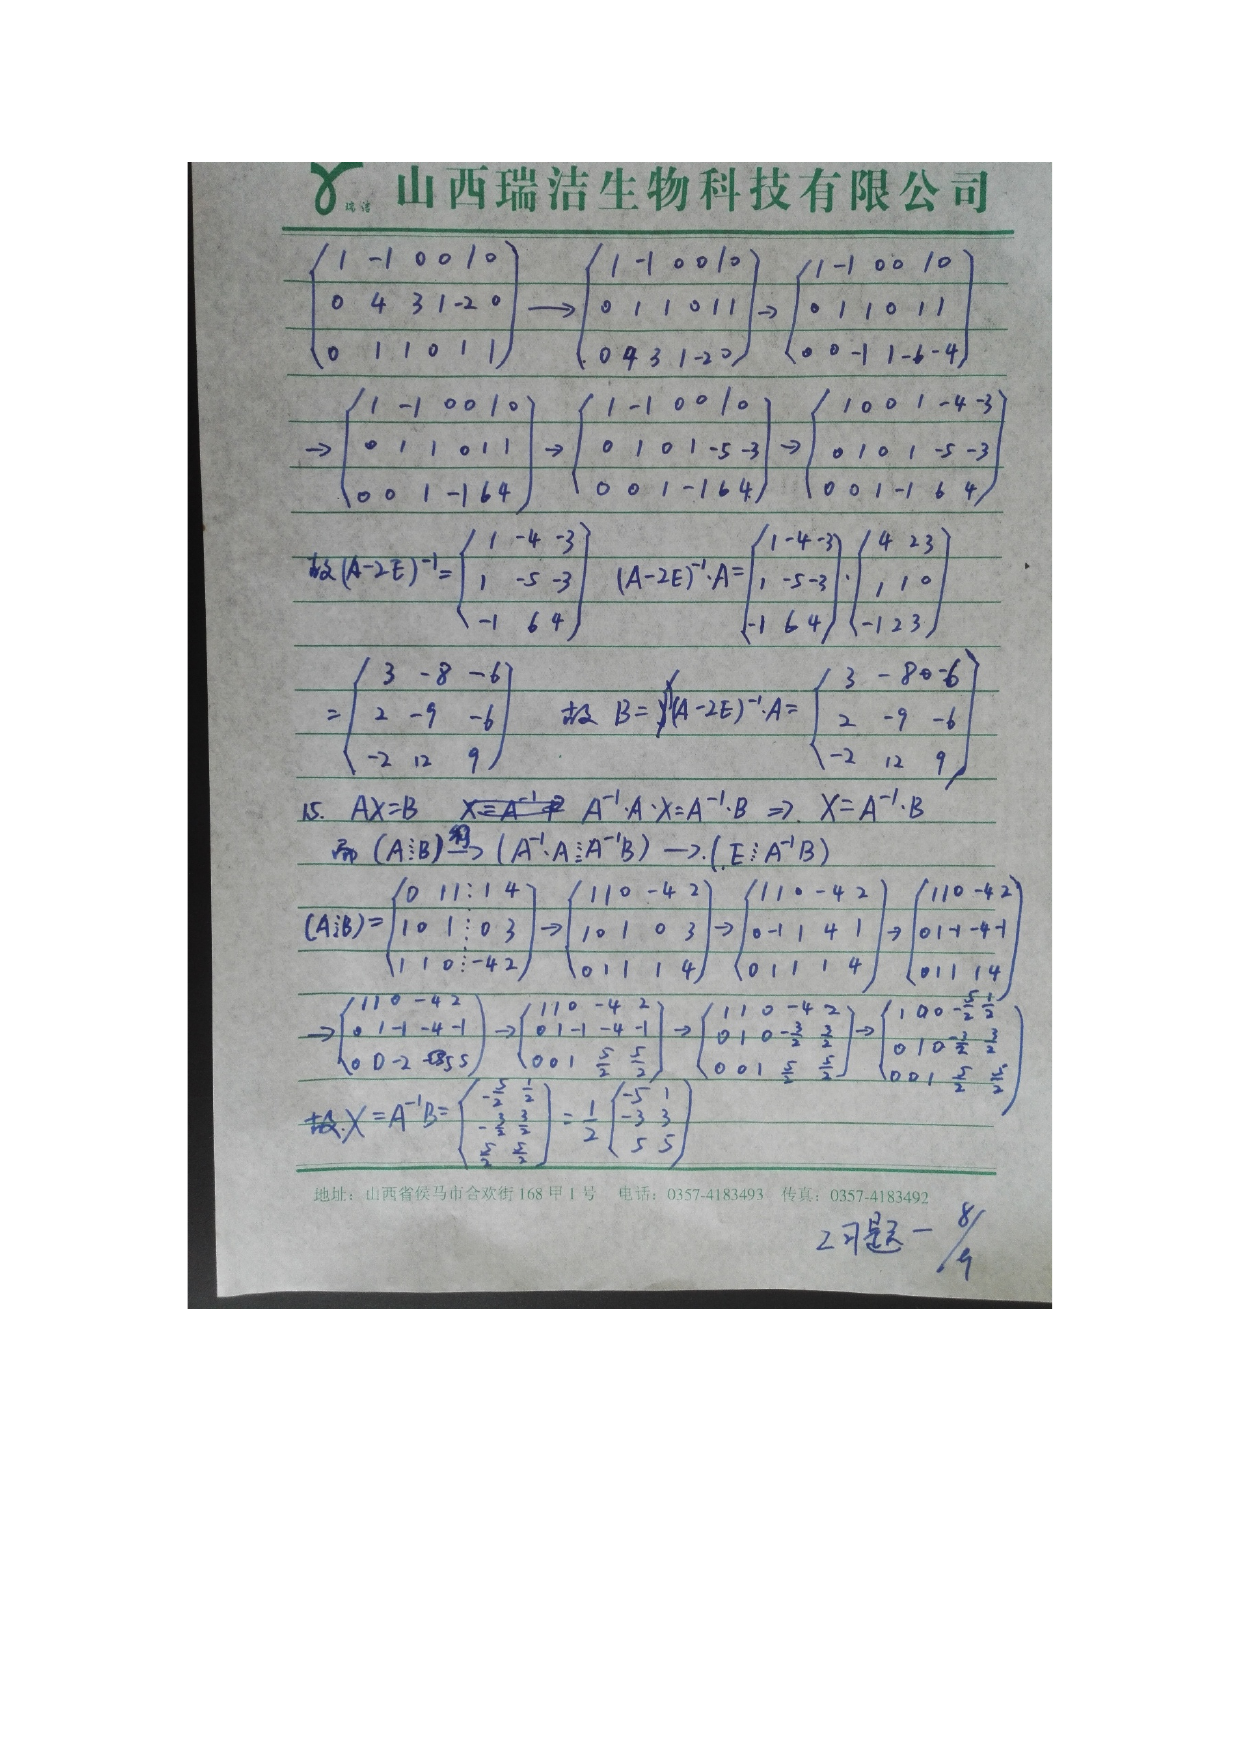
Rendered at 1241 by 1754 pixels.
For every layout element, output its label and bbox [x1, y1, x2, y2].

picture [187, 162, 1053, 1309]
